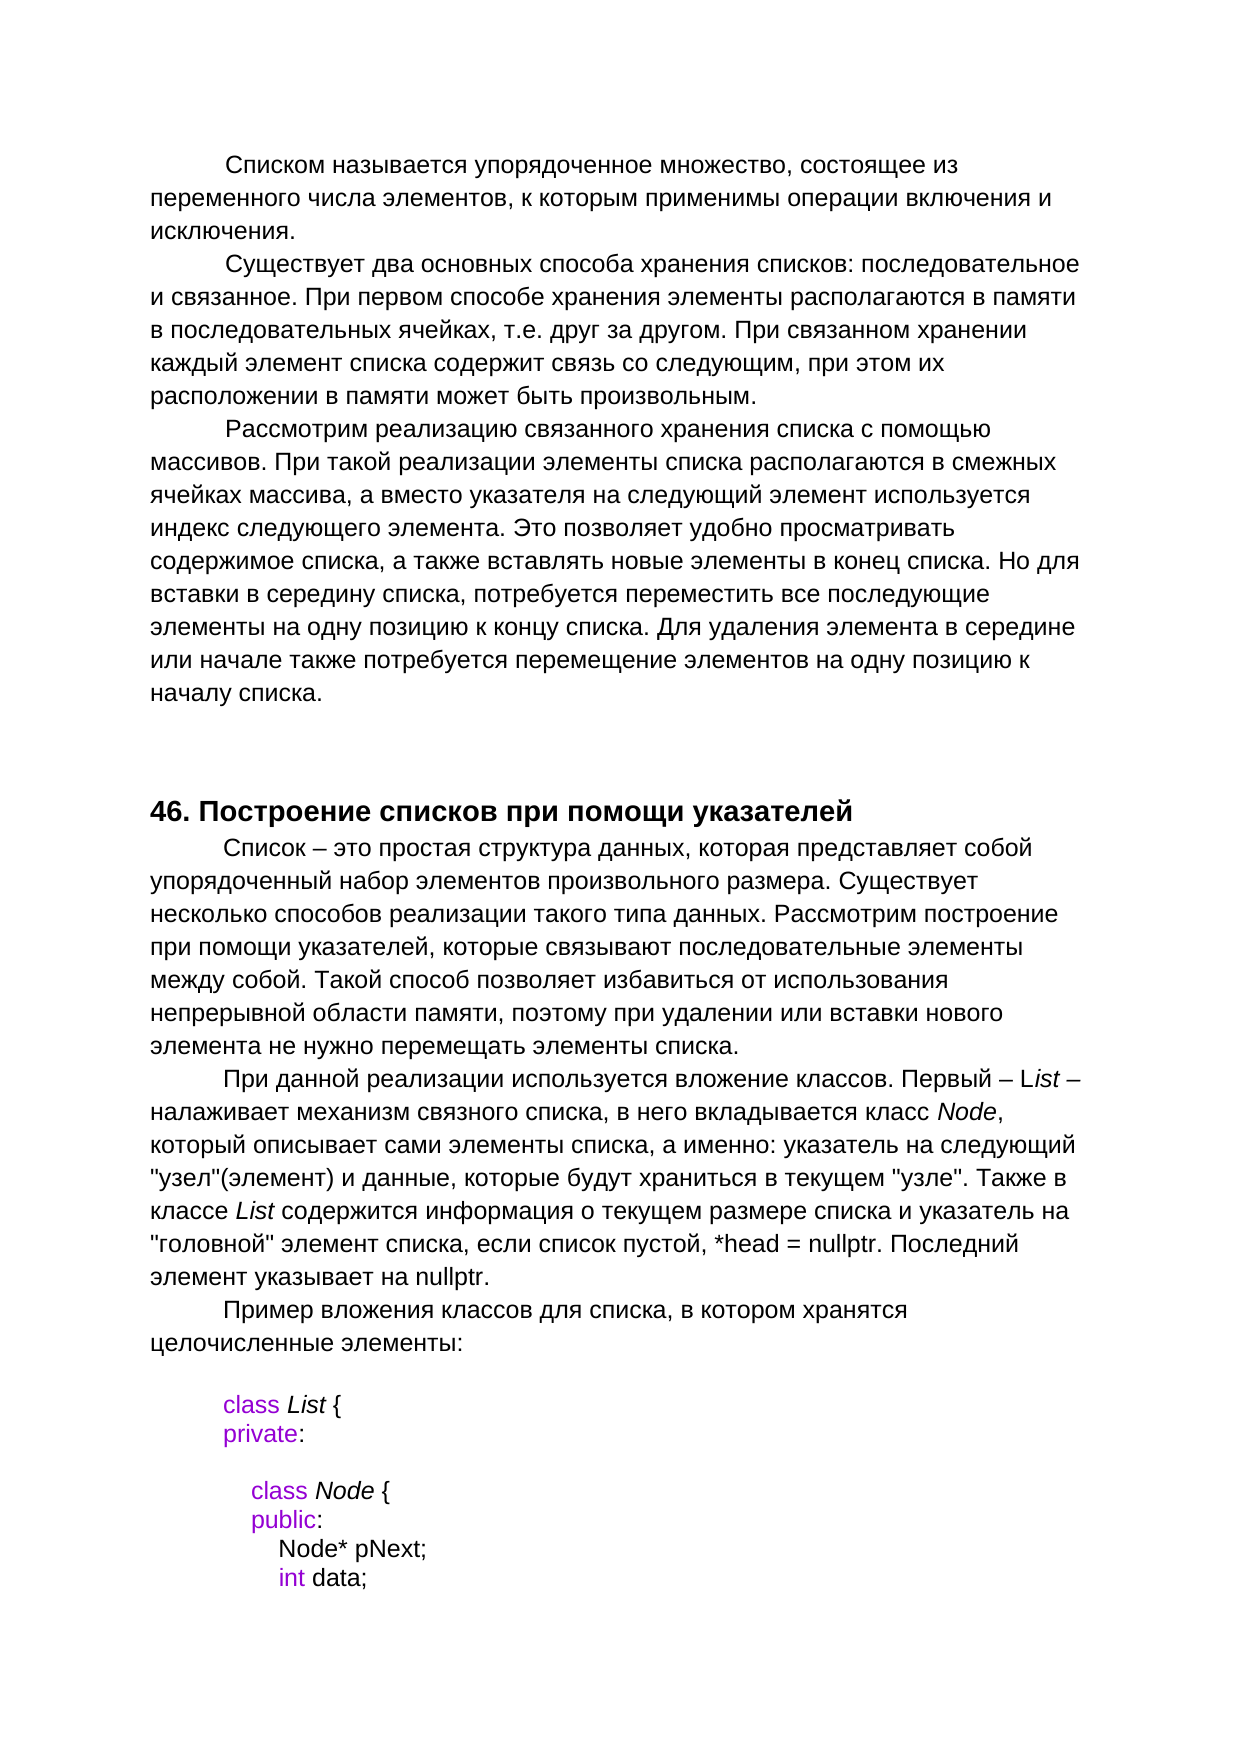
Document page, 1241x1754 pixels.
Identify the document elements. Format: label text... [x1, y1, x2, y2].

text Node* pNext; [150, 1534, 1090, 1562]
text Список – это простая структура данных, которая представляет собой упорядоченный набор элементов произвольного размера. Существует несколько способов реализации такого типа данных. Рассмотрим построение при помощи указателей, которые связывают последовательные элементы между собой. Такой способ позволяет избавиться от использования непрерывной области памяти, поэтому при удалении или вставки нового элемента не нужно перемещать элементы списка. [150, 833, 1090, 1060]
text При данной реализации используется вложение классов. Первый – List – налаживает механизм связного списка, в него вкладывается класс Node, который описывает сами элементы списка, а именно: указатель на следующий "узел"(элемент) и данные, которые будут храниться в текущем "узле". Также в классе List содержится информация о текущем размере списка и указатель на "головной" элемент списка, если список пустой, *head = nullptr. Последний элемент указывает на nullptr. [150, 1064, 1090, 1291]
text private: [150, 1419, 1090, 1447]
text Пример вложения классов для списка, в котором хранятся целочисленные элементы: [150, 1295, 1090, 1357]
text 46. Построение списков при помощи указателей [150, 794, 1090, 828]
text Существует два основных способа хранения списков: последовательное и связанное. При первом способе хранения элементы располагаются в памяти в последовательных ячейках, т.е. друг за другом. При связанном хранении каждый элемент списка содержит связь со следующим, при этом их расположении в памяти может быть произвольным. [150, 249, 1090, 410]
text Рассмотрим реализацию связанного хранения списка с помощью массивов. При такой реализации элементы списка располагаются в смежных ячейках массива, а вместо указателя на следующий элемент используется индекс следующего элемента. Это позволяет удобно просматривать содержимое списка, а также вставлять новые элементы в конец списка. Но для вставки в середину списка, потребуется переместить все последующие элементы на одну позицию к концу списка. Для удаления элемента в середине или начале также потребуется перемещение элементов на одну позицию к началу списка. [150, 414, 1090, 707]
text int data; [150, 1562, 1090, 1591]
text Списком называется упорядоченное множество, состоящее из переменного числа элементов, к которым применимы операции включения и исключения. [150, 150, 1090, 245]
text class List { [150, 1390, 1090, 1419]
text public: [150, 1505, 1090, 1534]
text class Node { [150, 1476, 1090, 1505]
